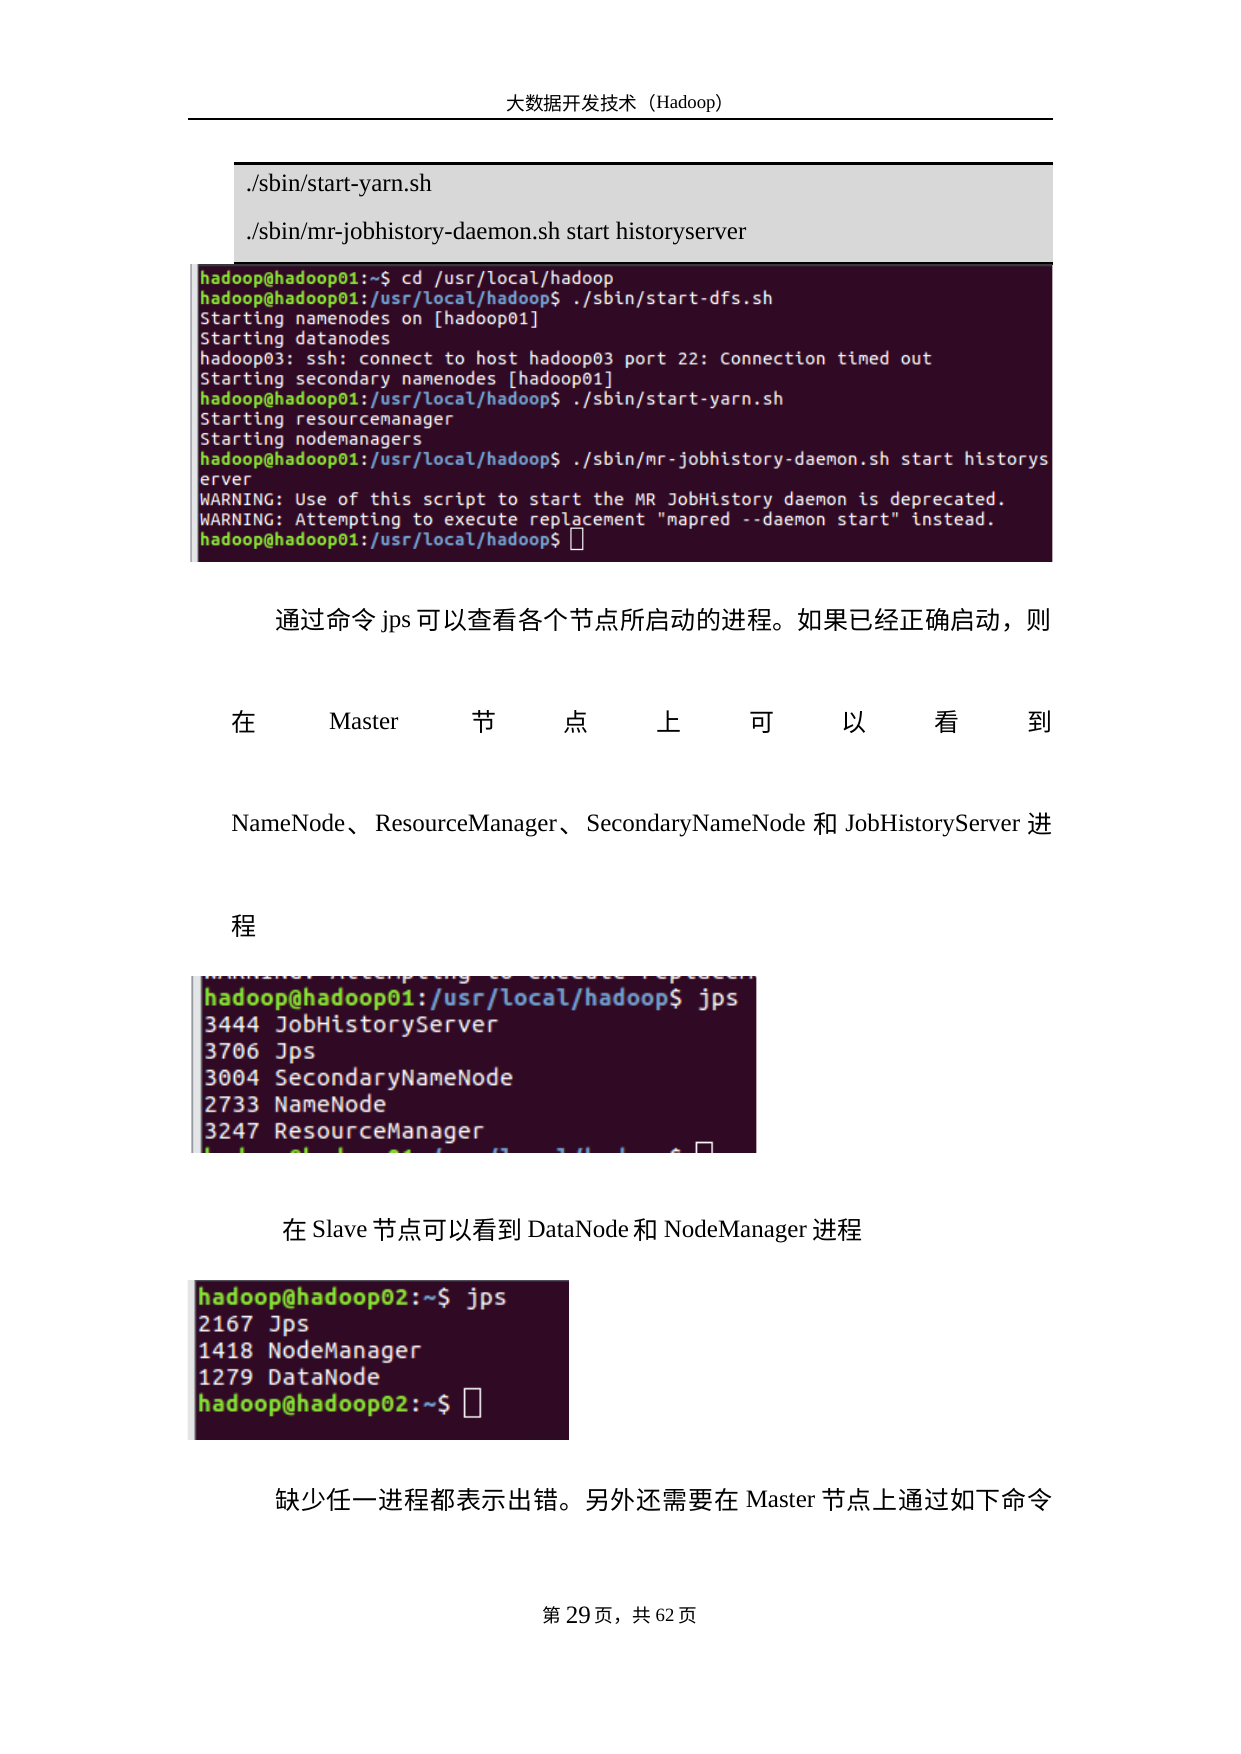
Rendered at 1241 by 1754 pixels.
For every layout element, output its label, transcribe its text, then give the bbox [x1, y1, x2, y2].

picture [187, 264, 1053, 562]
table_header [234, 165, 1053, 262]
picture [187, 1280, 569, 1440]
text 在Slave节点可以看到DataNode和NodeManager进程 [187, 1194, 1053, 1262]
picture [187, 976, 757, 1153]
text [231, 1465, 1053, 1533]
text 通过命令jps可以查看各个节点所启动的进程。如果已经正确启动，则在Master节点上可以看到NameNode、ResourceManager、SecondaryNameNode和JobHistoryServer进程 [231, 585, 1053, 958]
